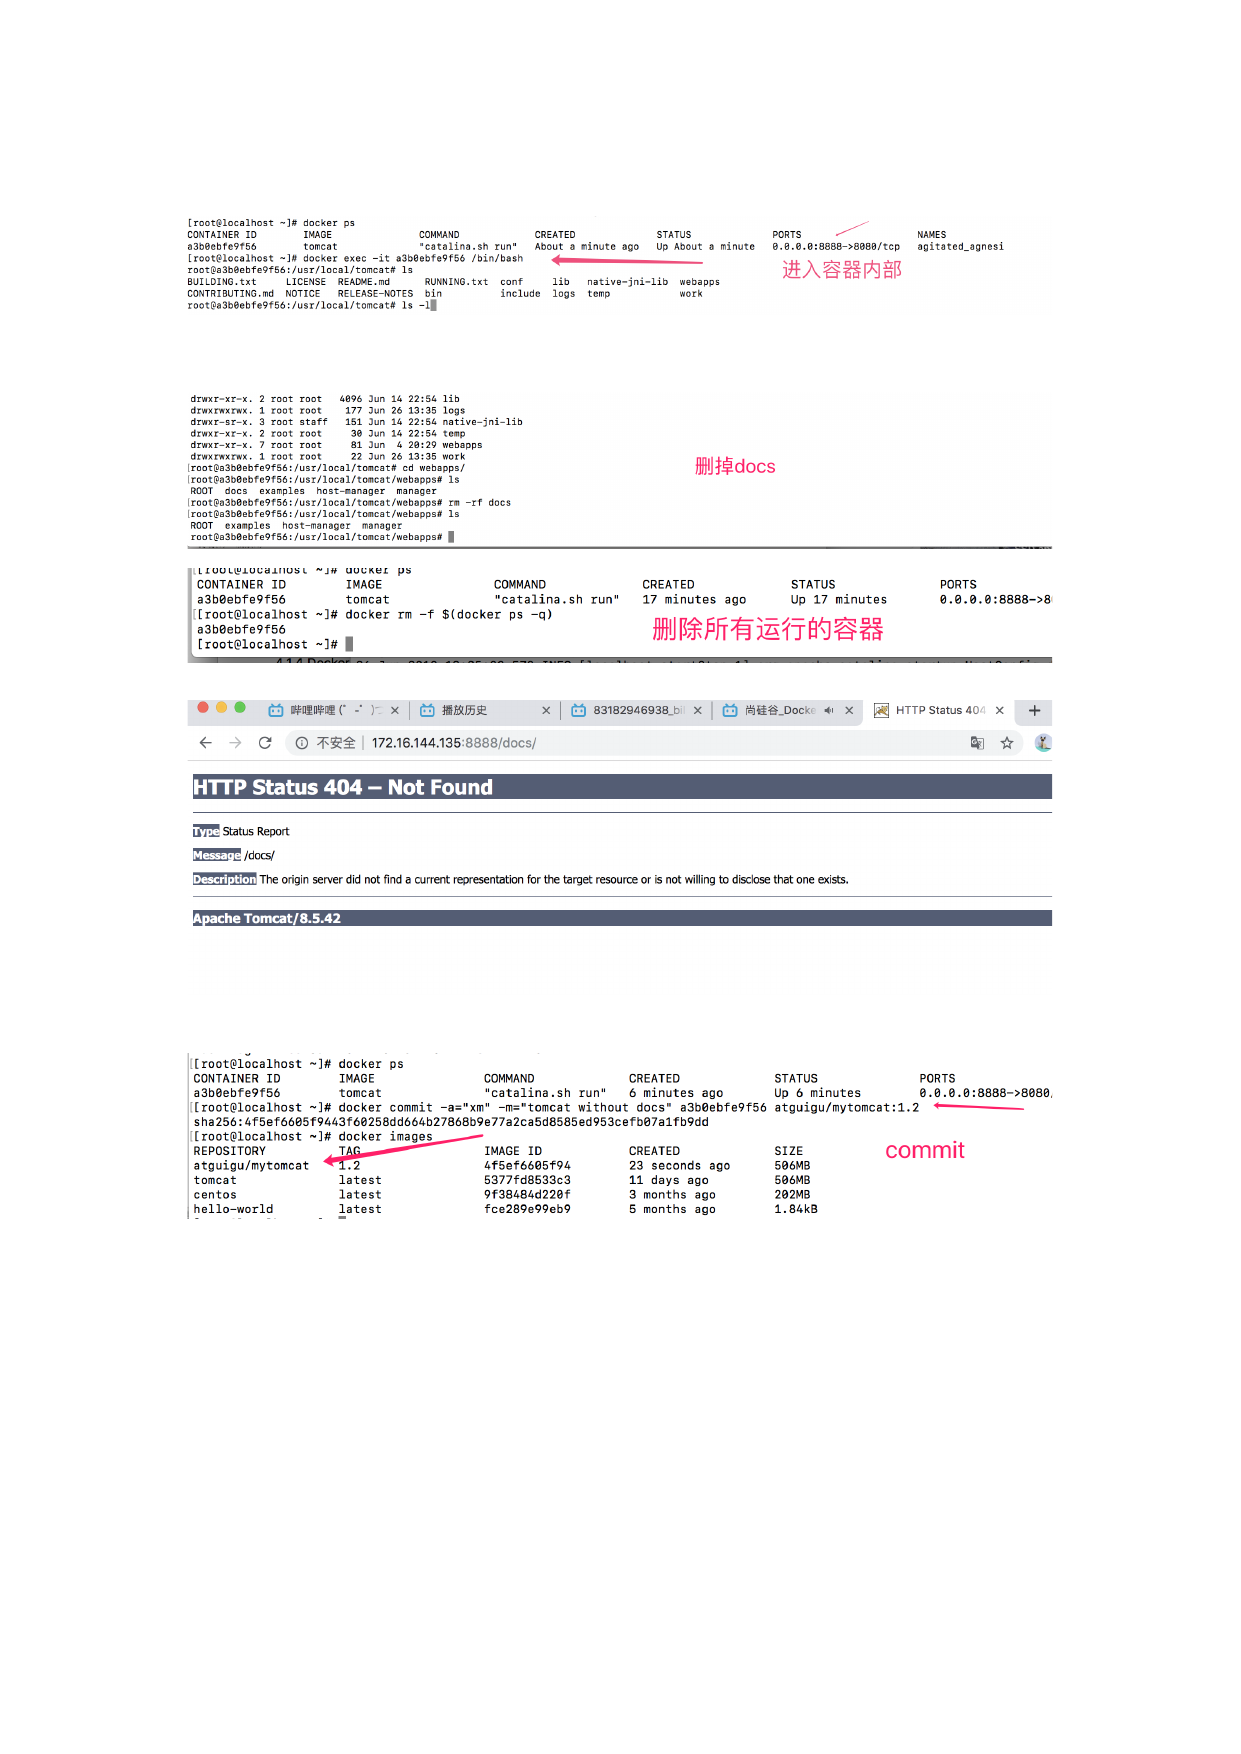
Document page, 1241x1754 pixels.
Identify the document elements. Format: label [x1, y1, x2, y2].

picture [187, 392, 1053, 549]
picture [187, 1053, 1053, 1219]
picture [187, 700, 1053, 995]
picture [187, 216, 1053, 315]
picture [187, 568, 1053, 663]
